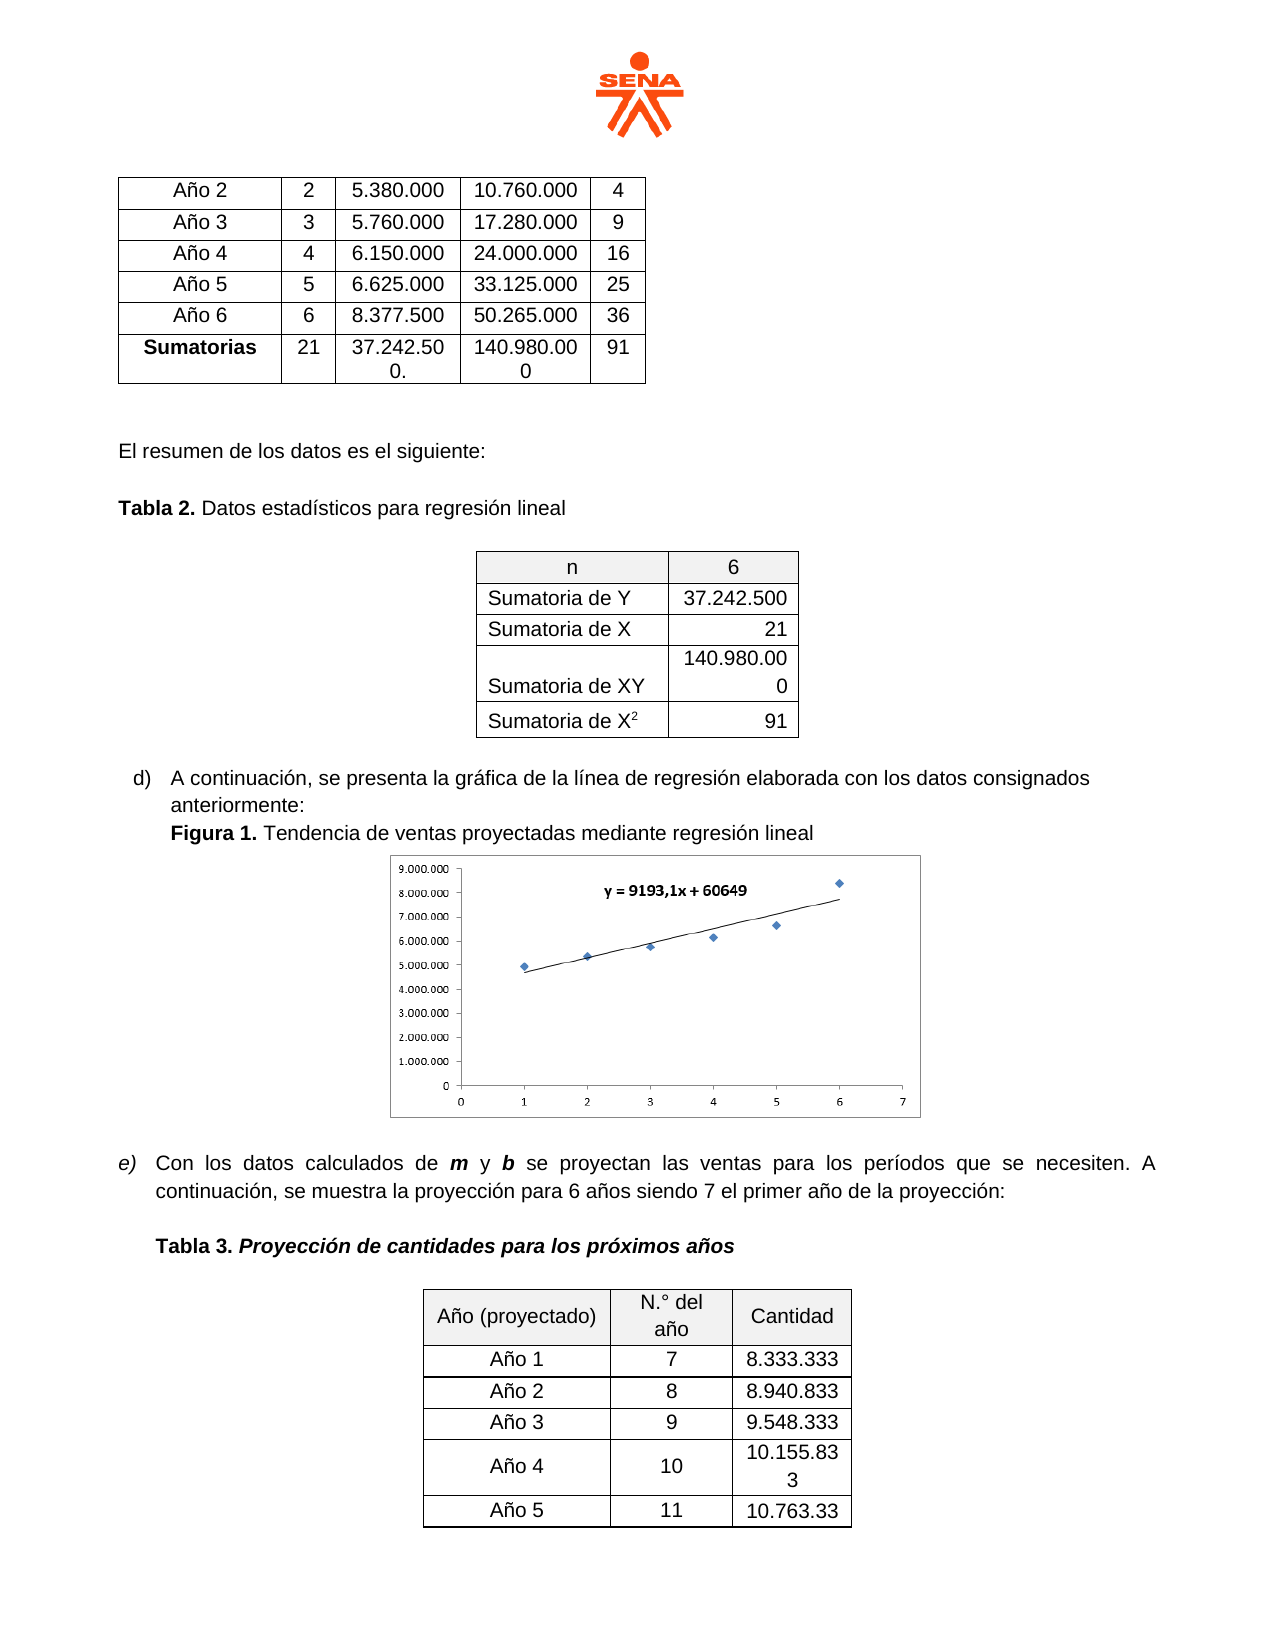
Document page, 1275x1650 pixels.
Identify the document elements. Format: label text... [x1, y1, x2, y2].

text Figura 1. Tendencia de ventas proyectadas mediante regresión lineal [170, 821, 1157, 845]
table_cell 5.380.000 [336, 178, 460, 208]
table_cell 37.242.500. [336, 335, 460, 382]
table_cell 2 [282, 178, 335, 208]
table_cell 11 [611, 1496, 732, 1526]
table_cell 7 [611, 1346, 732, 1376]
table_cell 50.265.000 [461, 303, 590, 333]
picture [386, 848, 927, 1120]
table_cell 8.377.500 [336, 303, 460, 333]
table_cell 9 [591, 210, 645, 240]
table_cell 10.760.000 [461, 178, 590, 208]
table_cell Sumatorias [119, 335, 281, 382]
table_cell 140.980.000 [669, 646, 798, 701]
table_cell 5.760.000 [336, 210, 460, 240]
table_cell 9 [611, 1409, 732, 1439]
table_cell 91 [669, 702, 798, 737]
list Con los datos calculados de m y b se proyectan las ventas para los períodos que se necesiten. A continuación, se muestra la proyección para 6 años siendo 7 el primer año de la proyección: [118, 1151, 1157, 1203]
table_cell Sumatoria de Y [477, 584, 668, 614]
table_cell 37.242.500 [669, 584, 798, 614]
table_cell 10 [611, 1440, 732, 1495]
table_cell Año 6 [119, 303, 281, 333]
table_cell 10.155.833 [733, 1440, 851, 1495]
table_cell 4 [282, 241, 335, 271]
table_cell 25 [591, 272, 645, 302]
table_cell 16 [591, 241, 645, 271]
table_cell 91 [591, 335, 645, 382]
table_cell 24.000.000 [461, 241, 590, 271]
table_cell 10.763.333 [733, 1496, 851, 1526]
table_cell Año 2 [119, 178, 281, 208]
table_cell 4 [591, 178, 645, 208]
table_header Año (proyectado) [424, 1290, 610, 1345]
table_cell Año 5 [424, 1496, 610, 1526]
table_cell Año 4 [424, 1440, 610, 1495]
picture [585, 48, 690, 142]
table_header n [477, 552, 668, 582]
table_cell Año 3 [424, 1409, 610, 1439]
table_cell 8.940.833 [733, 1378, 851, 1408]
table_cell Sumatoria de X2 [477, 702, 668, 737]
table_cell 33.125.000 [461, 272, 590, 302]
table_cell Año 3 [119, 210, 281, 240]
table_cell 17.280.000 [461, 210, 590, 240]
table_cell Sumatoria de X [477, 615, 668, 645]
table_header 6 [669, 552, 798, 582]
table_cell 21 [282, 335, 335, 382]
table_cell 5 [282, 272, 335, 302]
table_cell Año 5 [119, 272, 281, 302]
table_header Cantidad [733, 1290, 851, 1345]
text Tabla 2. Datos estadísticos para regresión lineal [118, 496, 1157, 520]
list A continuación, se presenta la gráfica de la línea de regresión elaborada con los datos consignados anteriormente: [133, 766, 1157, 817]
table_cell 21 [669, 615, 798, 645]
table_cell 8.333.333 [733, 1346, 851, 1376]
table_cell 6.150.000 [336, 241, 460, 271]
table_cell Año 4 [119, 241, 281, 271]
table_cell 140.980.000 [461, 335, 590, 382]
table_cell Año 2 [424, 1378, 610, 1408]
table_header N.° del año [611, 1290, 732, 1345]
table_cell Sumatoria de XY [477, 646, 668, 701]
text El resumen de los datos es el siguiente: [118, 438, 1157, 462]
table_cell Año 1 [424, 1346, 610, 1376]
table_cell 9.548.333 [733, 1409, 851, 1439]
table_cell 36 [591, 303, 645, 333]
table_cell 6.625.000 [336, 272, 460, 302]
table_cell 8 [611, 1378, 732, 1408]
table_cell 3 [282, 210, 335, 240]
text Tabla 3. Proyección de cantidades para los próximos años [155, 1234, 1157, 1258]
table_cell 6 [282, 303, 335, 333]
